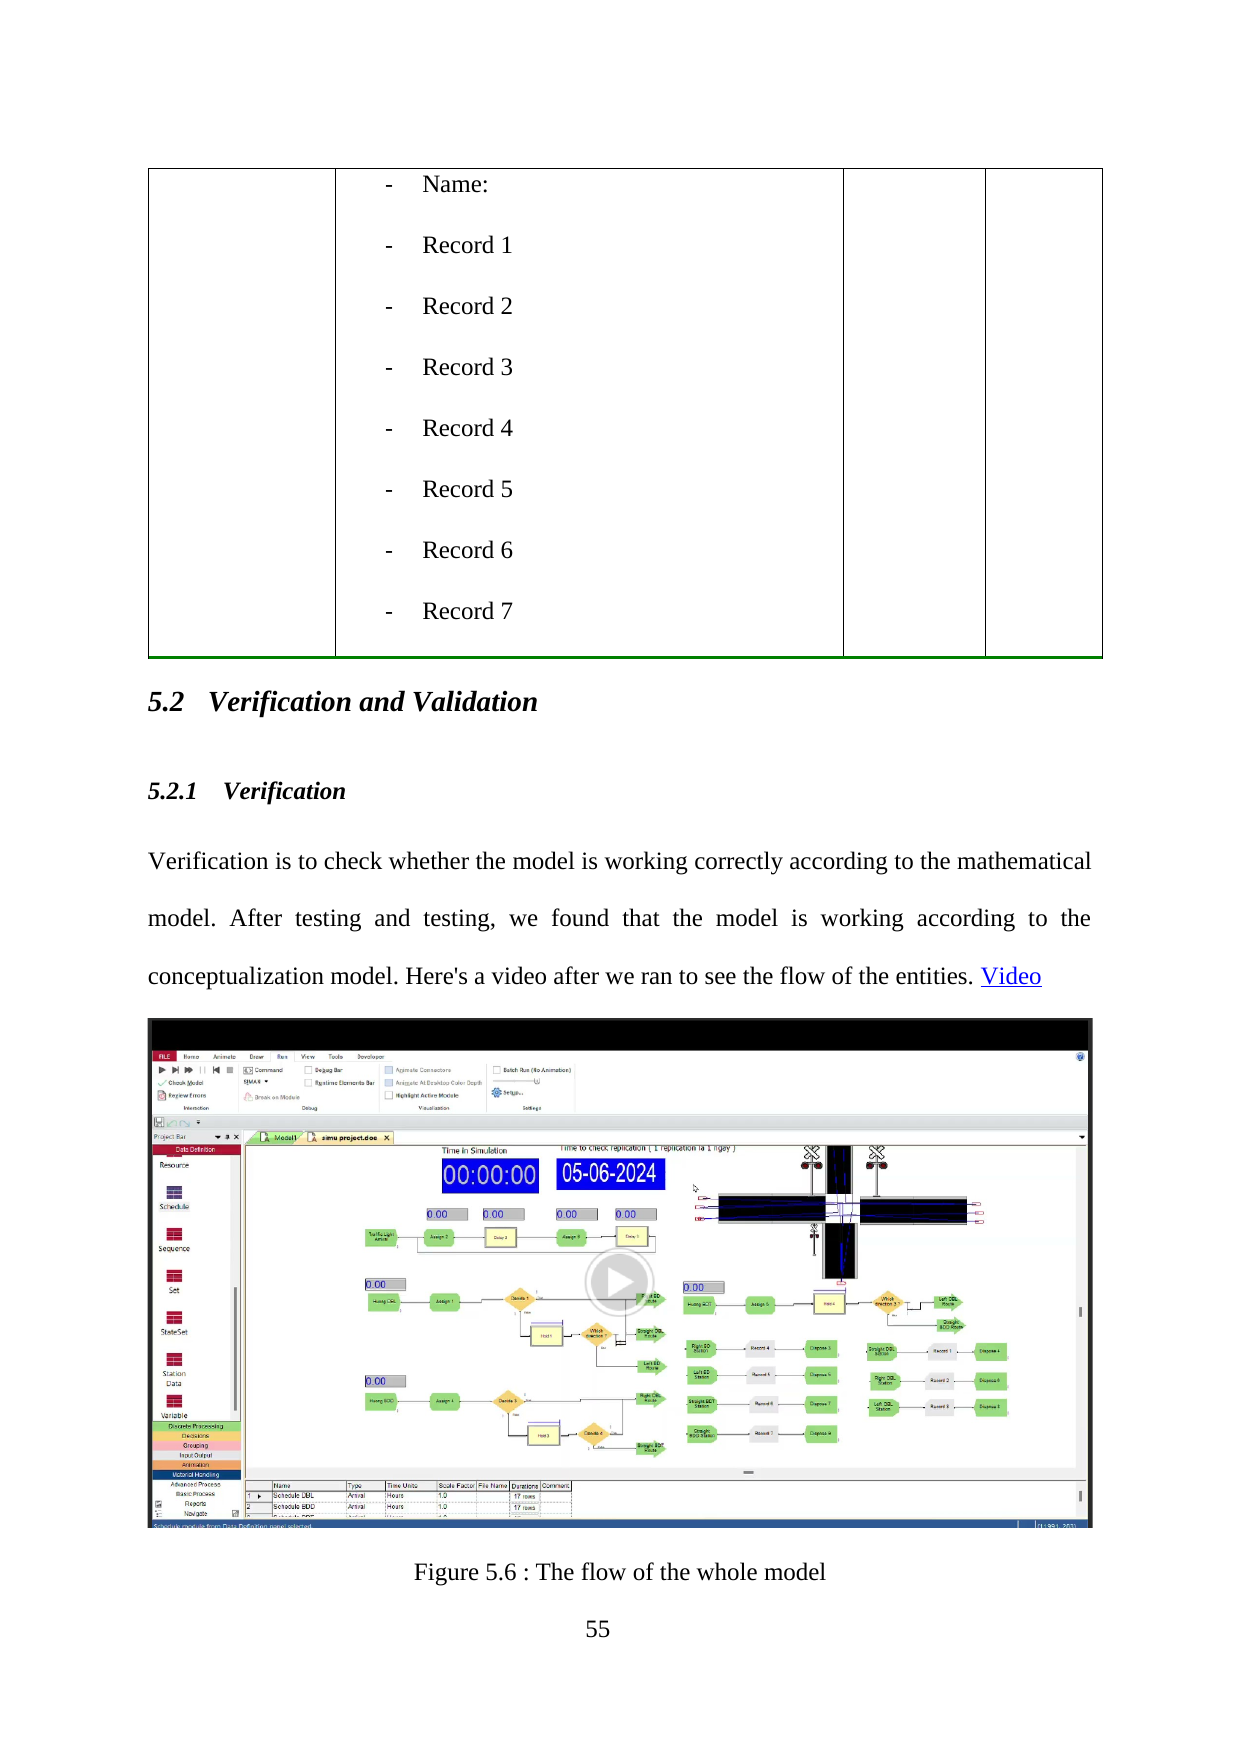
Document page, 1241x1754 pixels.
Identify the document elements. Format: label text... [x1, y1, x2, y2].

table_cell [336, 169, 843, 656]
picture [147, 1018, 1093, 1528]
subtitle Verification and Validation [148, 684, 1092, 717]
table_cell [844, 169, 985, 656]
text Verification is to check whether the model is working correctly according to the mathematical model. After testing and testing, we found that the model is working according to the conceptualization model. Here's a video after we ran to see the flow of the entities. Video [148, 846, 1092, 989]
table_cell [149, 169, 335, 656]
subtitle Verification [148, 776, 1092, 804]
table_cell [986, 169, 1102, 656]
